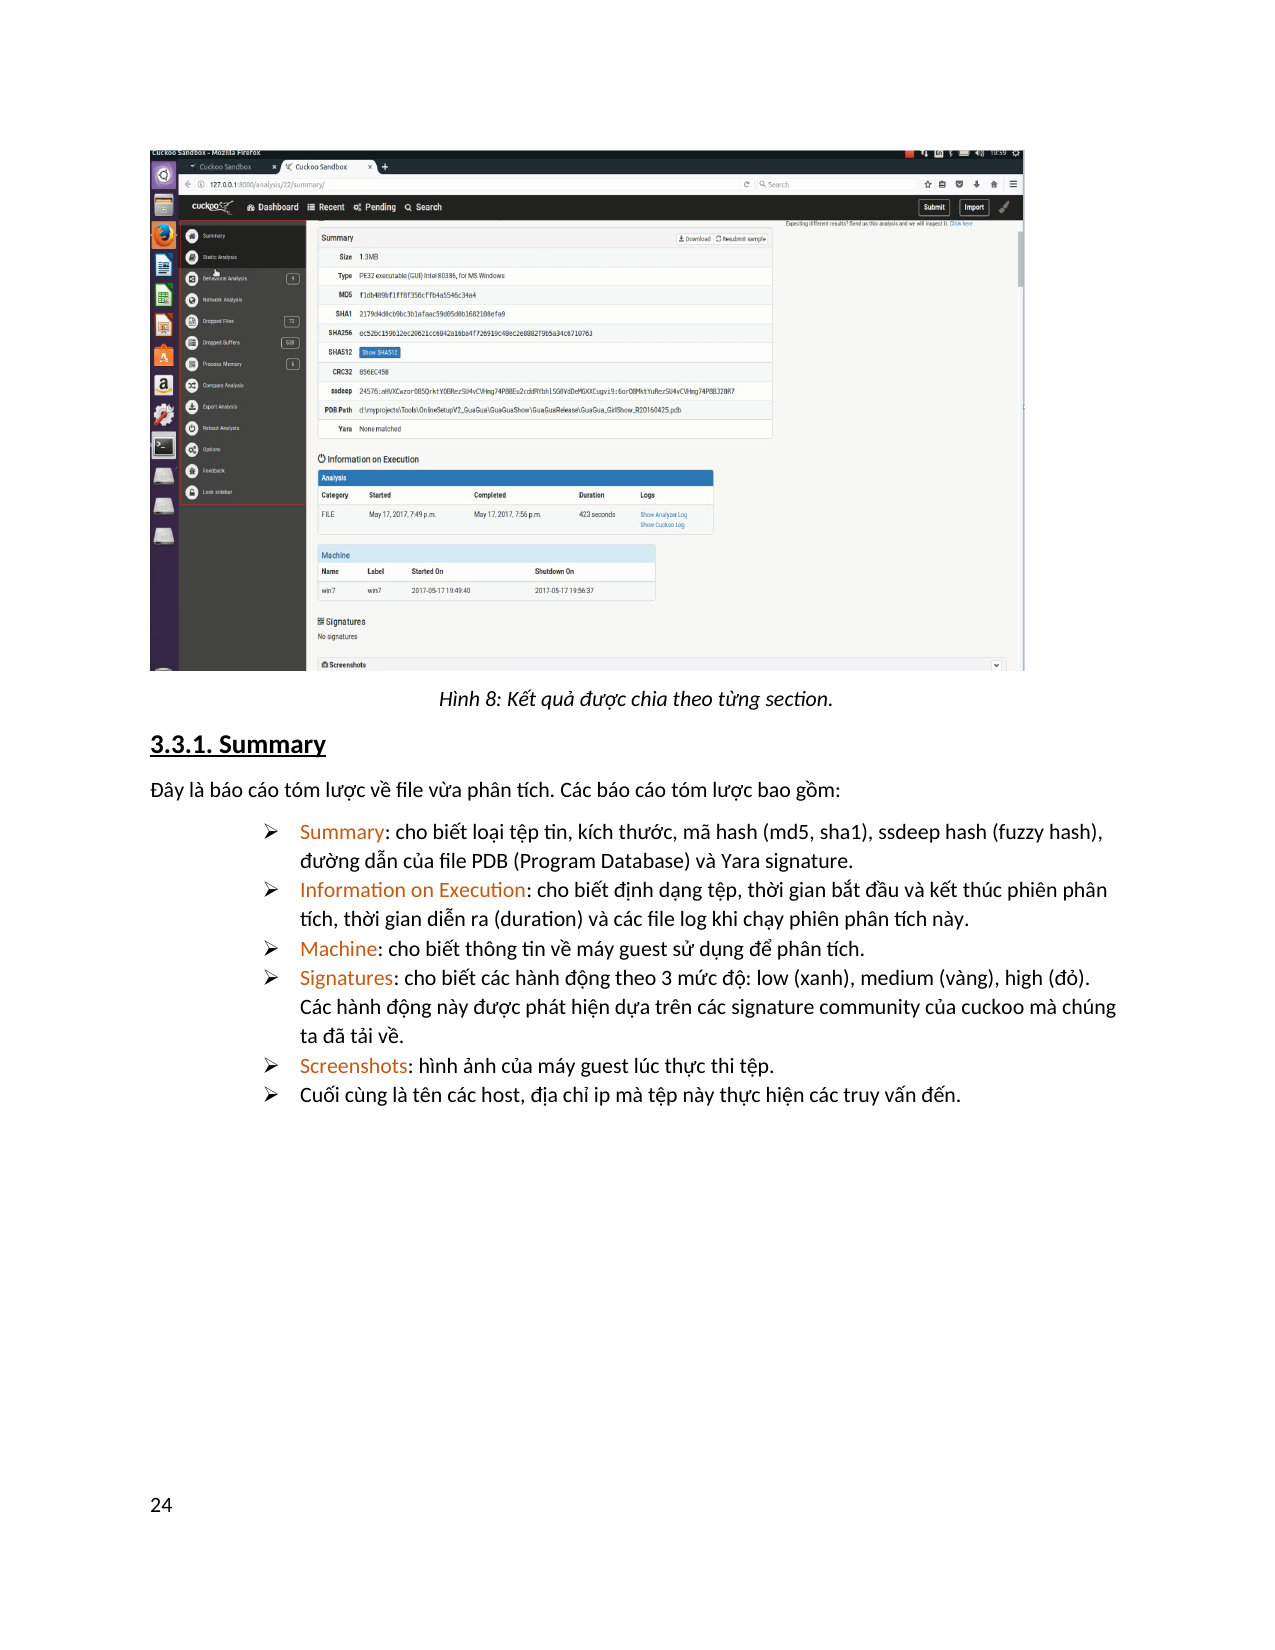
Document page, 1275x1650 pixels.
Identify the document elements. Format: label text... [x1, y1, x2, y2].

list Signatures: cho biết các hành động theo 3 mức độ: low (xanh), medium (vàng), high (đỏ). Các hành động này được phát hiện dựa trên các signature community của cuckoo mà chúng ta đã tải về. [262, 964, 1125, 1049]
text Đây là báo cáo tóm lược về file vừa phân tích. Các báo cáo tóm lược bao gồm: [150, 776, 1125, 803]
picture [150, 150, 1025, 671]
text 3.3.1. Summary [150, 727, 1125, 760]
list Screenshots: hình ảnh của máy guest lúc thực thi tệp. [262, 1052, 1125, 1079]
text Hình 8: Kết quả được chia theo từng section. [150, 686, 1125, 712]
list Cuối cùng là tên các host, địa chỉ ip mà tệp này thực hiện các truy vấn đến. [262, 1081, 1125, 1108]
list Information on Execution: cho biết định dạng tệp, thời gian bắt đầu và kết thúc phiên phân tích, thời gian diễn ra (duration) và các file log khi chạy phiên phân tích này. [262, 876, 1125, 932]
list Machine: cho biết thông tin về máy guest sử dụng để phân tích. [262, 935, 1125, 962]
list Summary: cho biết loại tệp tin, kích thước, mã hash (md5, sha1), ssdeep hash (fuzzy hash), đường dẫn của file PDB (Program Database) và Yara signature. [262, 818, 1125, 874]
